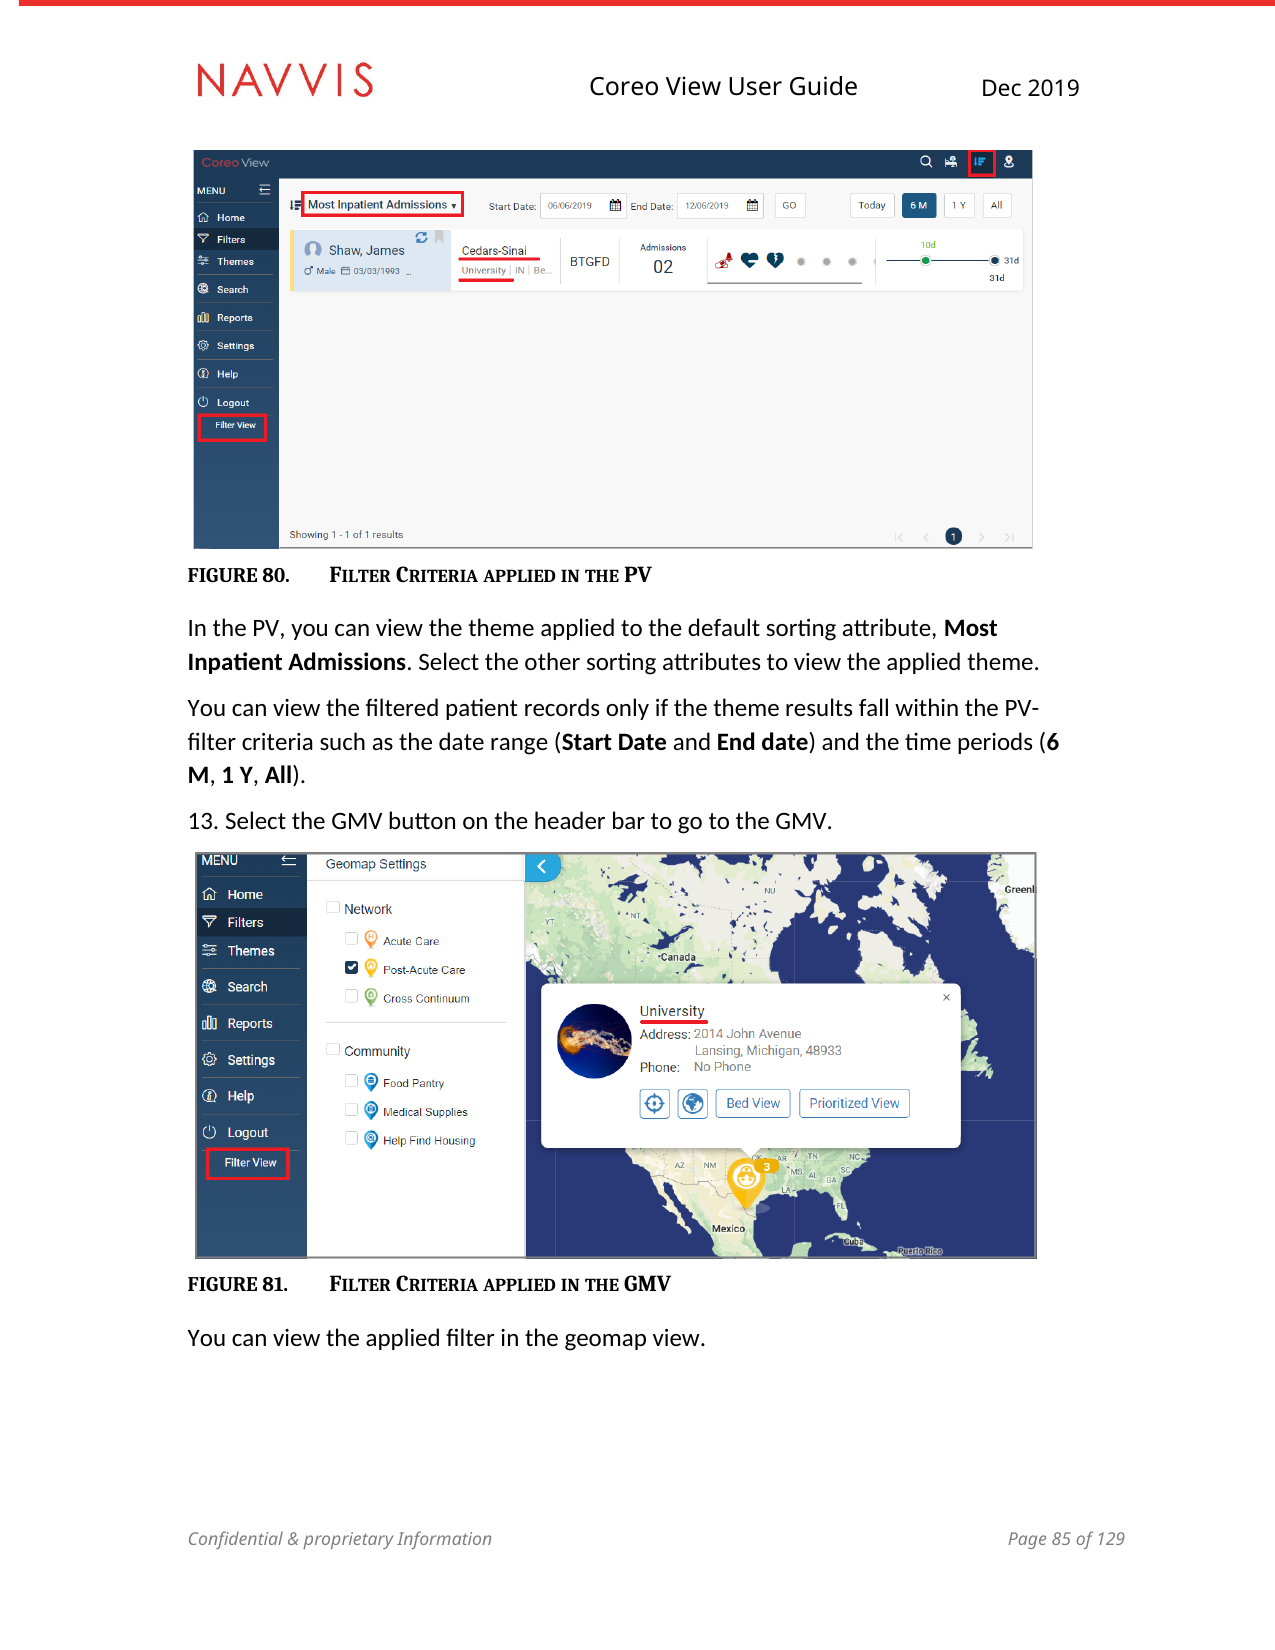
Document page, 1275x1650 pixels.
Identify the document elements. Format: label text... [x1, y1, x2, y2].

picture [193, 150, 1033, 549]
text You can view the applied filter in the geomap view. [187, 1322, 1087, 1353]
text Filter Criteria applied in the GMV [187, 1271, 1087, 1298]
picture [187, 55, 383, 104]
text You can view the filtered patient records only if the theme results fall within the PV-filter criteria such as the date range (Start Date and End date) and the time periods (6 M, 1 Y, All). [187, 692, 1087, 790]
list Select the GMV button on the header bar to go to the GMV. [187, 805, 1087, 836]
picture [193, 852, 1037, 1259]
text Filter Criteria applied in the PV [187, 561, 1087, 588]
text In the PV, you can view the theme applied to the default sorting attribute, Most Inpatient Admissions. Select the other sorting attributes to view the applied theme. [187, 612, 1087, 677]
